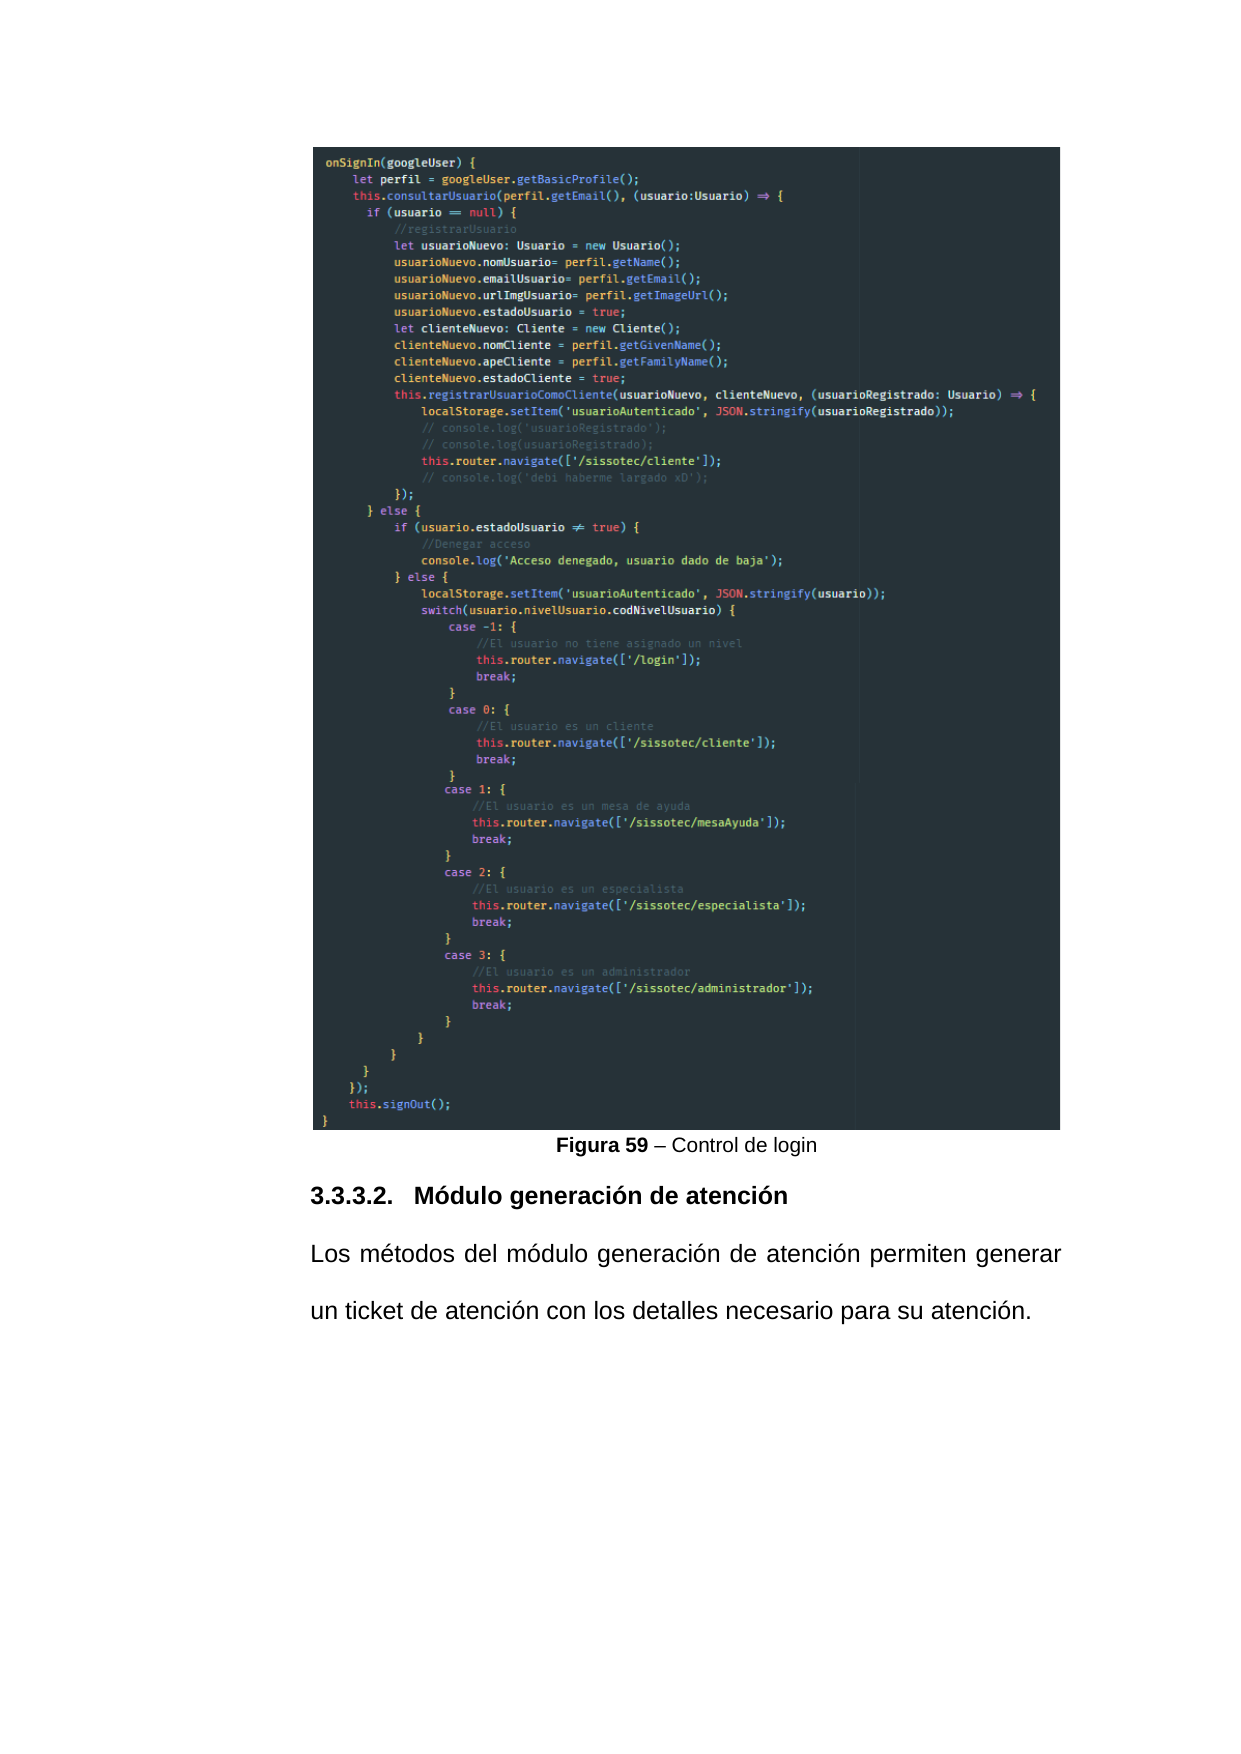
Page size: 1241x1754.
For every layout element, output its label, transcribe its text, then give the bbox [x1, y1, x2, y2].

picture [313, 147, 1060, 1130]
list Figura 59 – Control de login [310, 1133, 1063, 1157]
list Los métodos del módulo generación de atención permiten generar un ticket de atención con los detalles necesario para su atención. [310, 1239, 1063, 1325]
list Módulo generación de atención [310, 1181, 1063, 1210]
